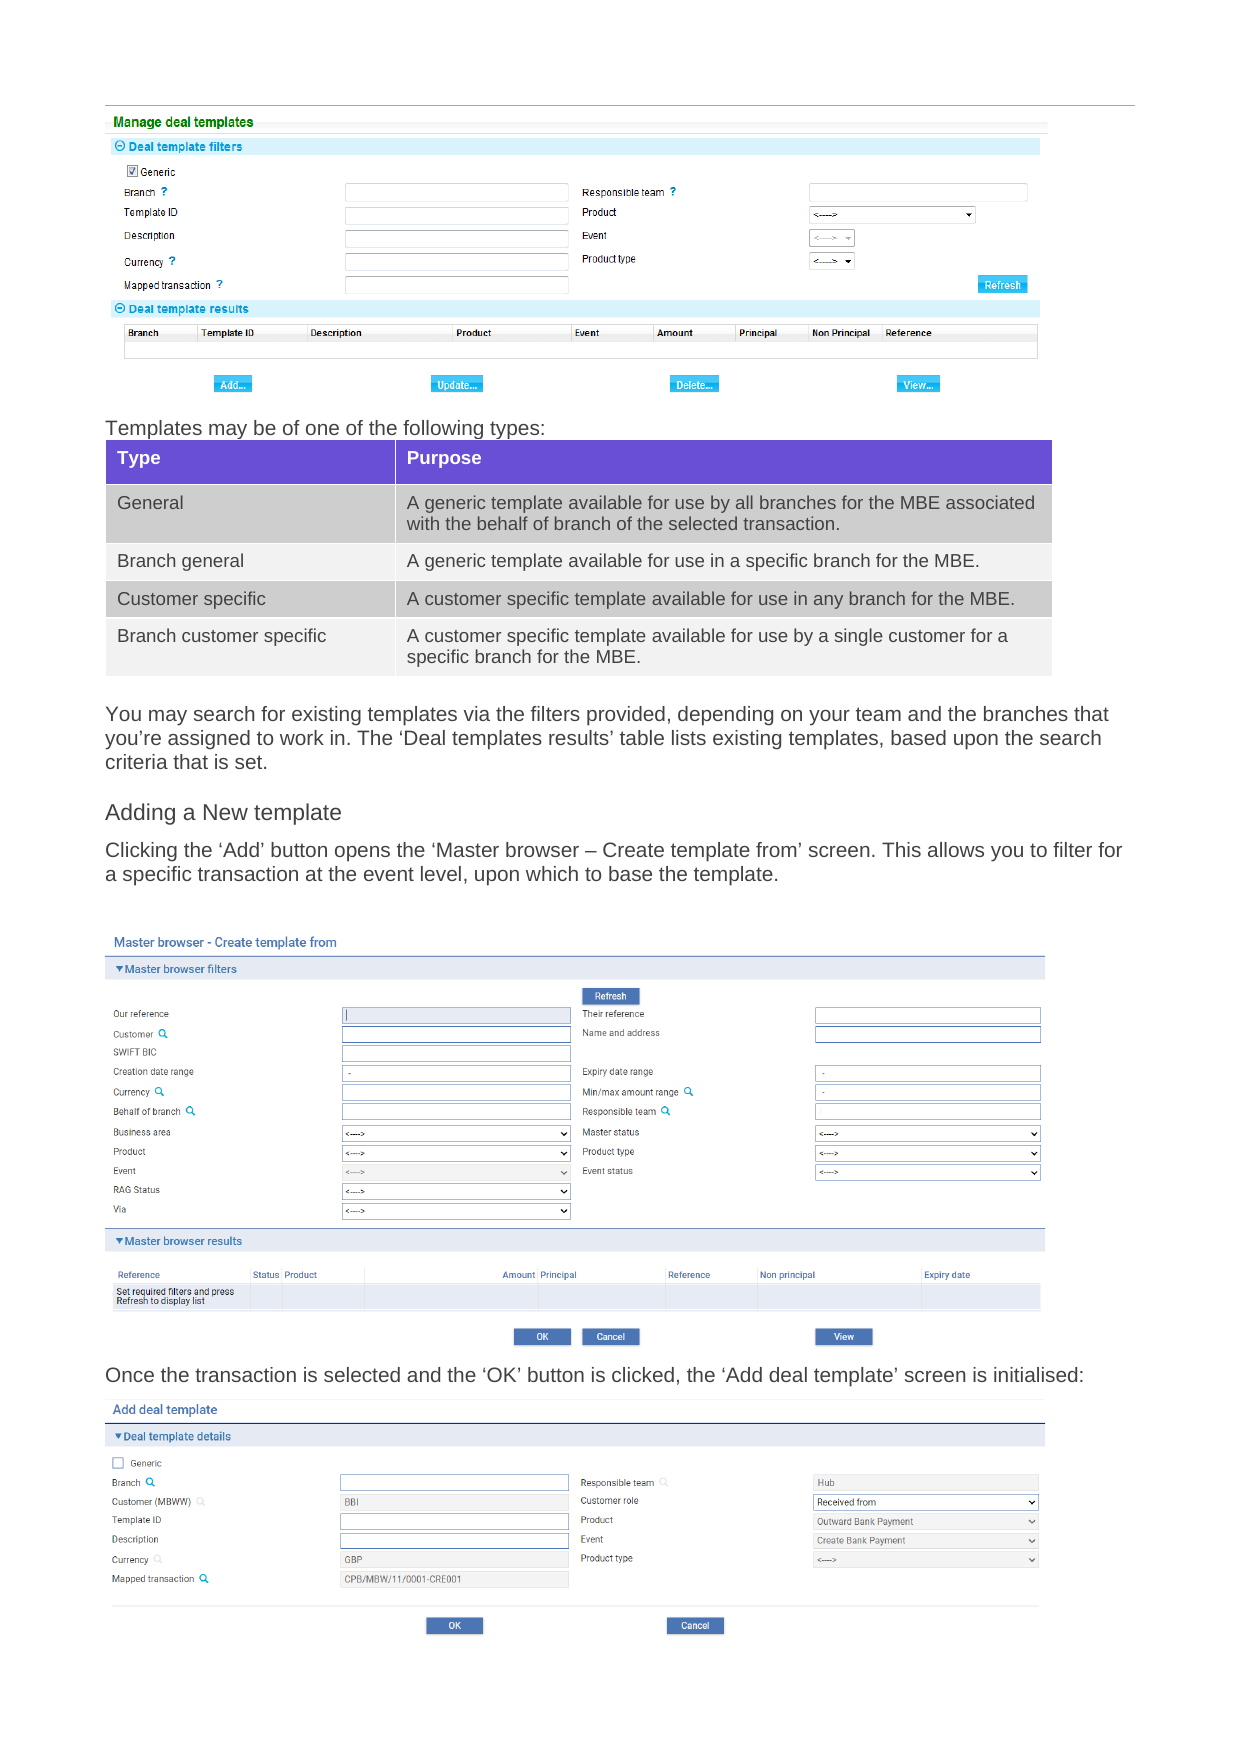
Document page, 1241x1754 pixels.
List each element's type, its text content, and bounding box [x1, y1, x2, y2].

table_cell A generic template available for use by all branches for the MBE associated with the behalf of branch of the selected transaction. [396, 485, 1052, 543]
table_cell Branch general [106, 544, 395, 580]
table_cell Branch customer specific [106, 619, 395, 676]
table_cell General [106, 485, 395, 543]
text Once the transaction is selected and the ‘OK’ button is clicked, the ‘Add deal template’ screen is initialised: [105, 1363, 1135, 1387]
table_cell A customer specific template available for use in any branch for the MBE. [396, 581, 1052, 617]
picture [105, 110, 1048, 403]
table_header Purpose [396, 440, 1052, 484]
picture [105, 1399, 1046, 1641]
table_cell Customer specific [106, 581, 395, 617]
text You may search for existing templates via the filters provided, depending on your team and the branches that you’re assigned to work in. The ‘Deal templates results’ table lists existing templates, based upon the search criteria that is set. [105, 702, 1135, 774]
subtitle Adding a New template [105, 799, 1135, 825]
table_cell A generic template available for use in a specific branch for the MBE. [396, 544, 1052, 580]
text Clicking the ‘Add’ button opens the ‘Master browser – Create template from’ screen. This allows you to filter for a specific transaction at the event level, upon which to base the template. [105, 838, 1135, 886]
table_cell A customer specific template available for use by a single customer for a specific branch for the MBE. [396, 619, 1052, 676]
text Templates may be of one of the following types: [105, 415, 1135, 439]
table_header Type [106, 440, 395, 484]
picture [105, 934, 1046, 1351]
